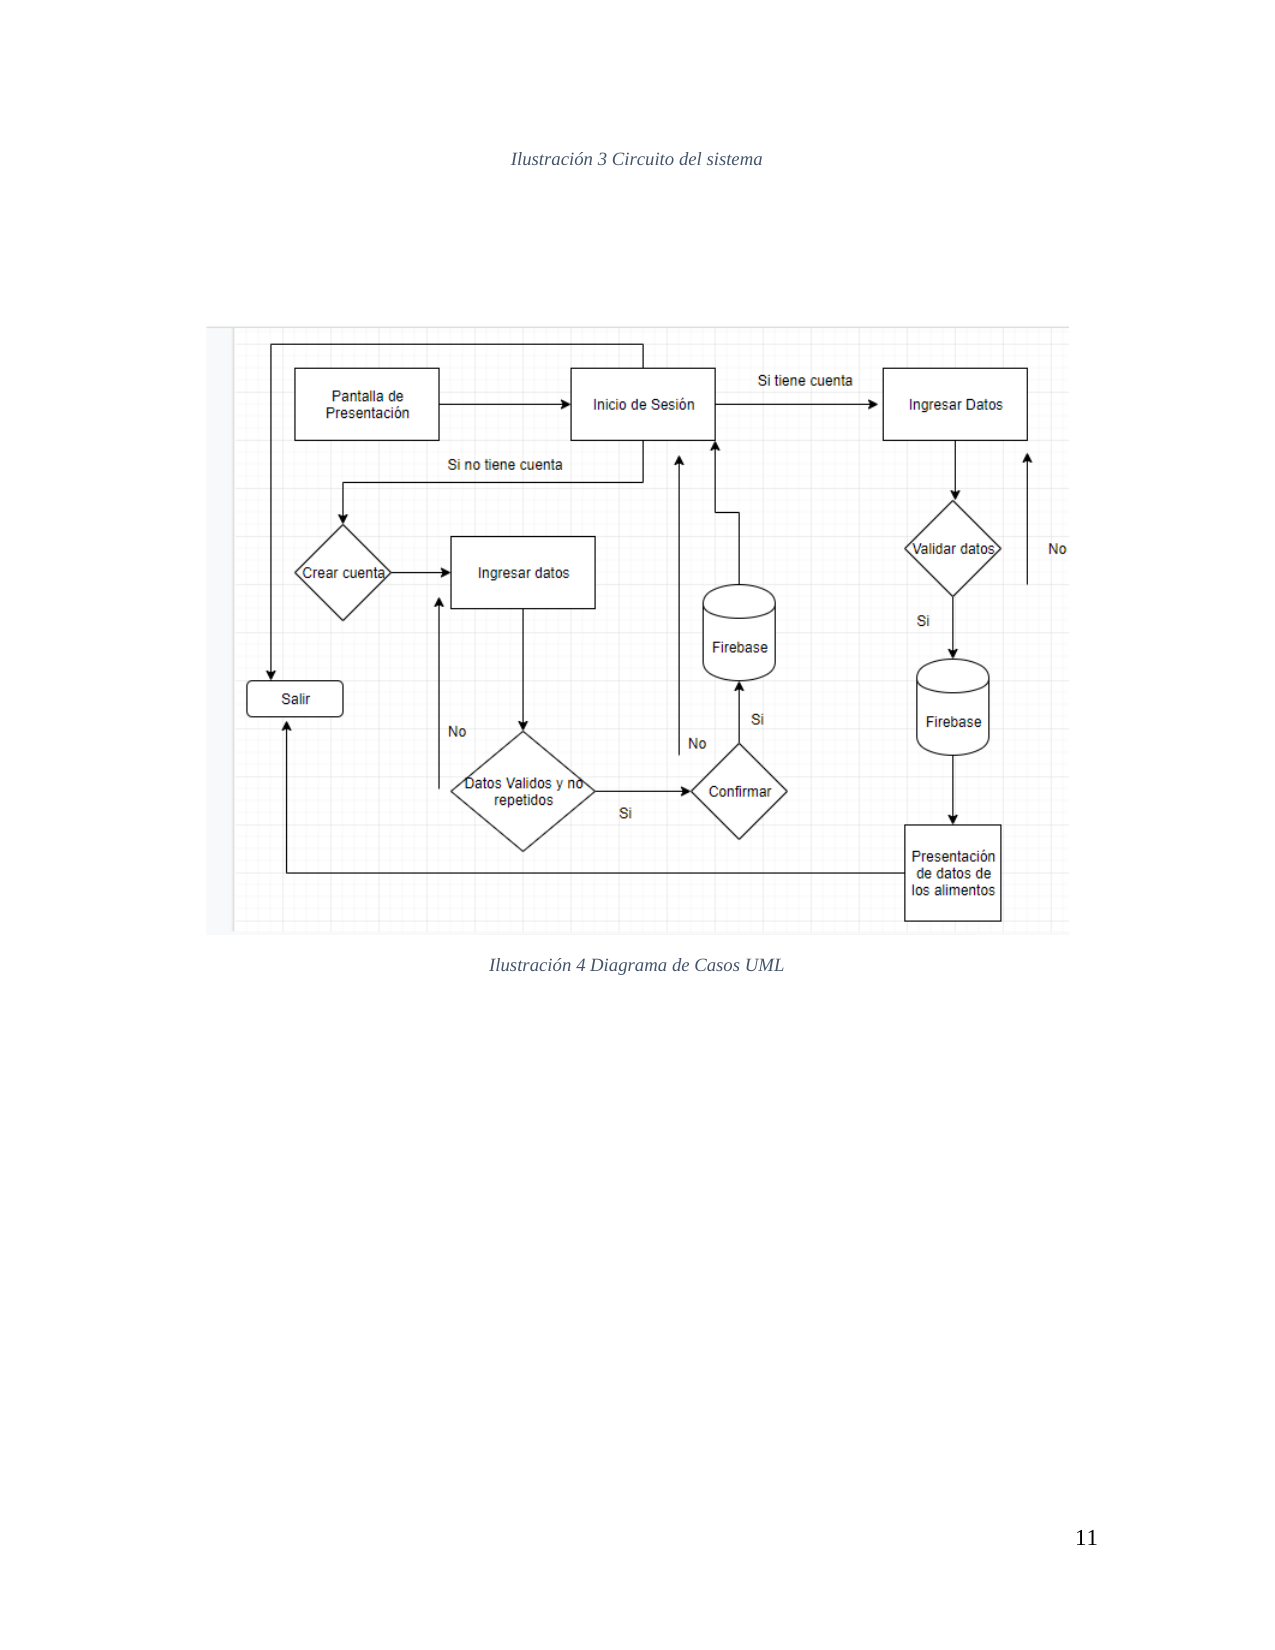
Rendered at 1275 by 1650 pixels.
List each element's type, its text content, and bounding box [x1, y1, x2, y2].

picture [206, 325, 1069, 935]
text Ilustración 4 Diagrama de Casos UML [177, 953, 1098, 975]
text Ilustración 3 Circuito del sistema [177, 148, 1098, 169]
